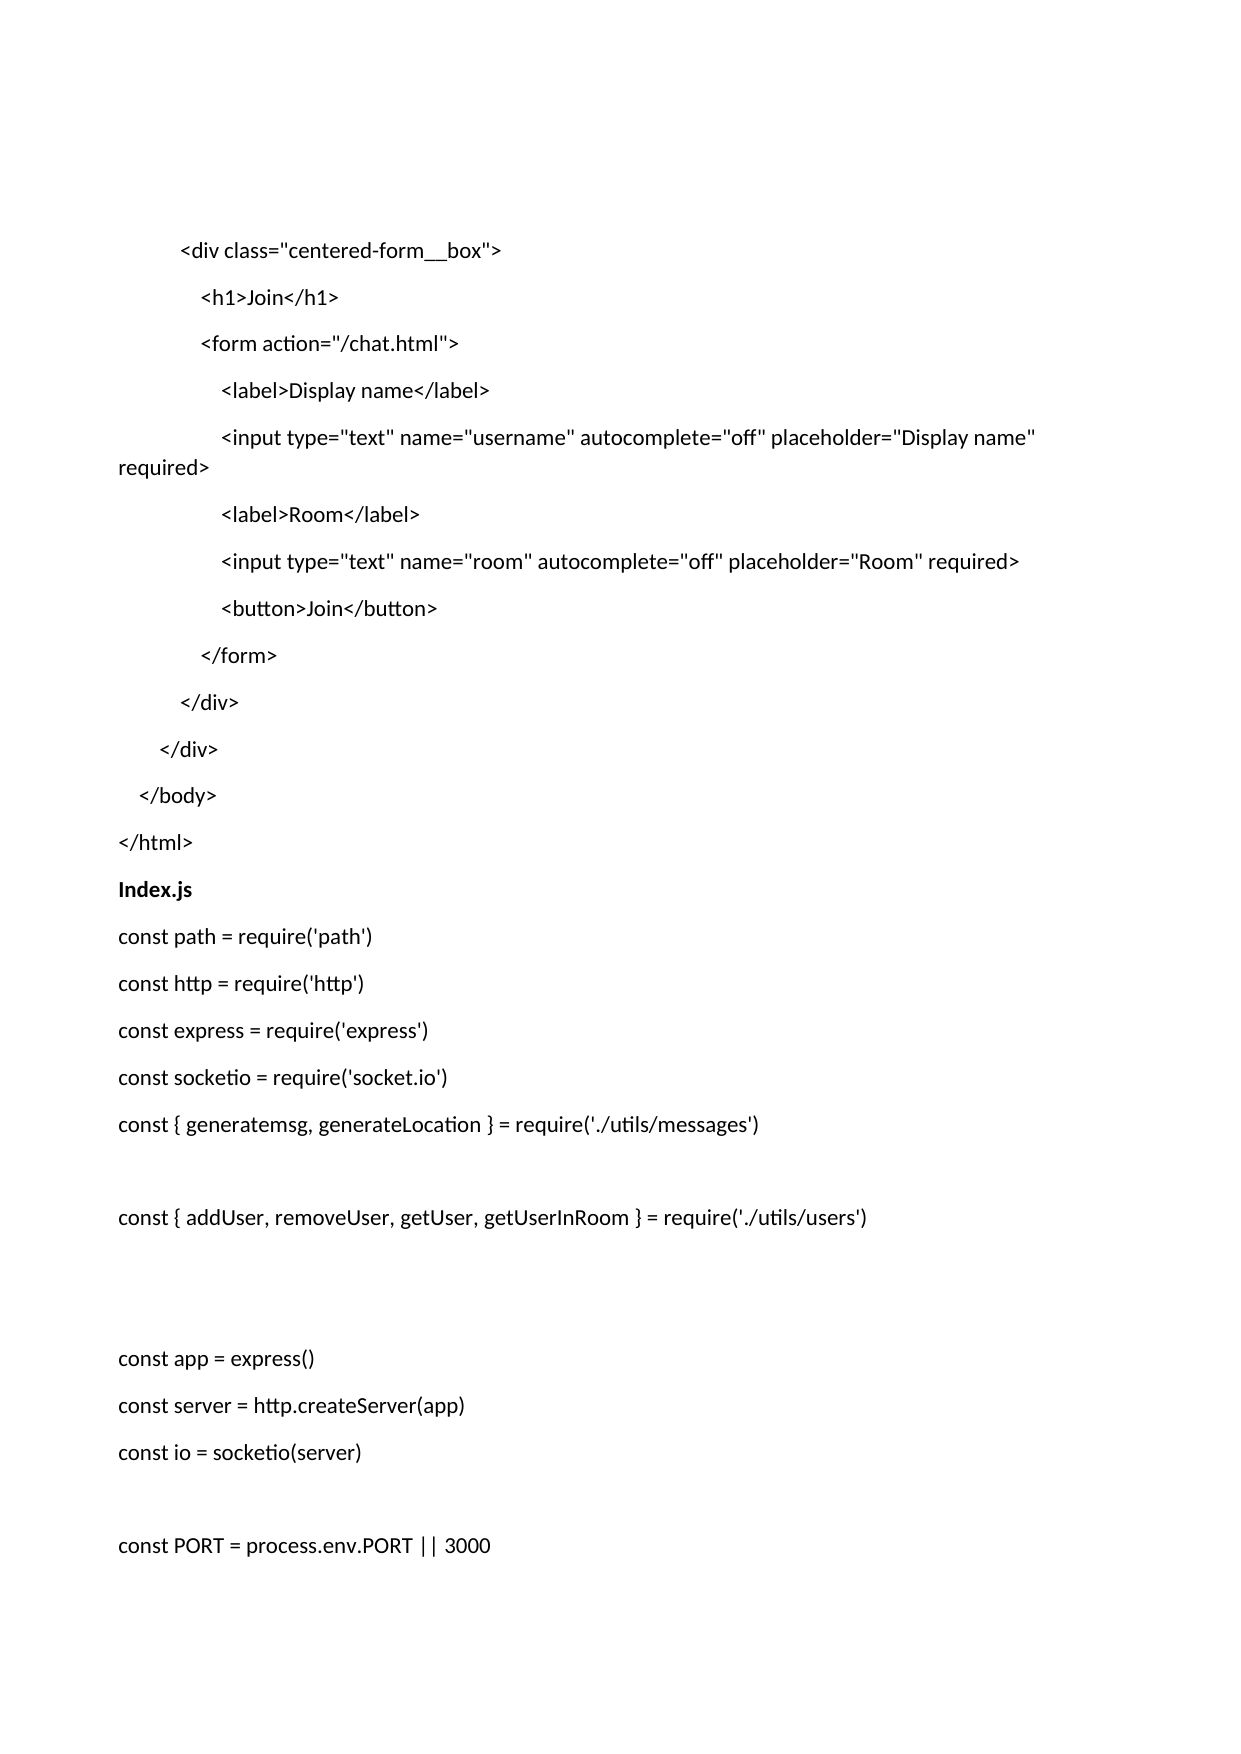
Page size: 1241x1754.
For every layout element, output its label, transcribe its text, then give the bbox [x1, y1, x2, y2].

text const http = require('http') [118, 969, 1122, 997]
text </div> [118, 735, 1122, 763]
text <input type="text" name="room" autocomplete="off" placeholder="Room" required> [118, 547, 1122, 575]
text const path = require('path') [118, 922, 1122, 950]
text const app = express() [118, 1344, 1122, 1372]
text const { addUser, removeUser, getUser, getUserInRoom } = require('./utils/users') [118, 1203, 1122, 1232]
text </div> [118, 688, 1122, 716]
text <label>Room</label> [118, 500, 1122, 528]
text Index.js [118, 875, 1122, 903]
text <button>Join</button> [118, 594, 1122, 622]
text <form action="/chat.html"> [118, 329, 1122, 358]
text const express = require('express') [118, 1016, 1122, 1044]
text <input type="text" name="username" autocomplete="off" placeholder="Display name" required> [118, 423, 1122, 482]
text <h1>Join</h1> [118, 283, 1122, 311]
text </body> [118, 782, 1122, 810]
text const io = socketio(server) [118, 1438, 1122, 1466]
text </form> [118, 641, 1122, 669]
text </html> [118, 828, 1122, 857]
text const server = http.createServer(app) [118, 1391, 1122, 1419]
text <label>Display name</label> [118, 376, 1122, 404]
text <div class="centered-form__box"> [118, 236, 1122, 264]
text const PORT = process.env.PORT || 3000 [118, 1532, 1122, 1560]
text const socketio = require('socket.io') [118, 1063, 1122, 1091]
text const { generatemsg, generateLocation } = require('./utils/messages') [118, 1110, 1122, 1138]
